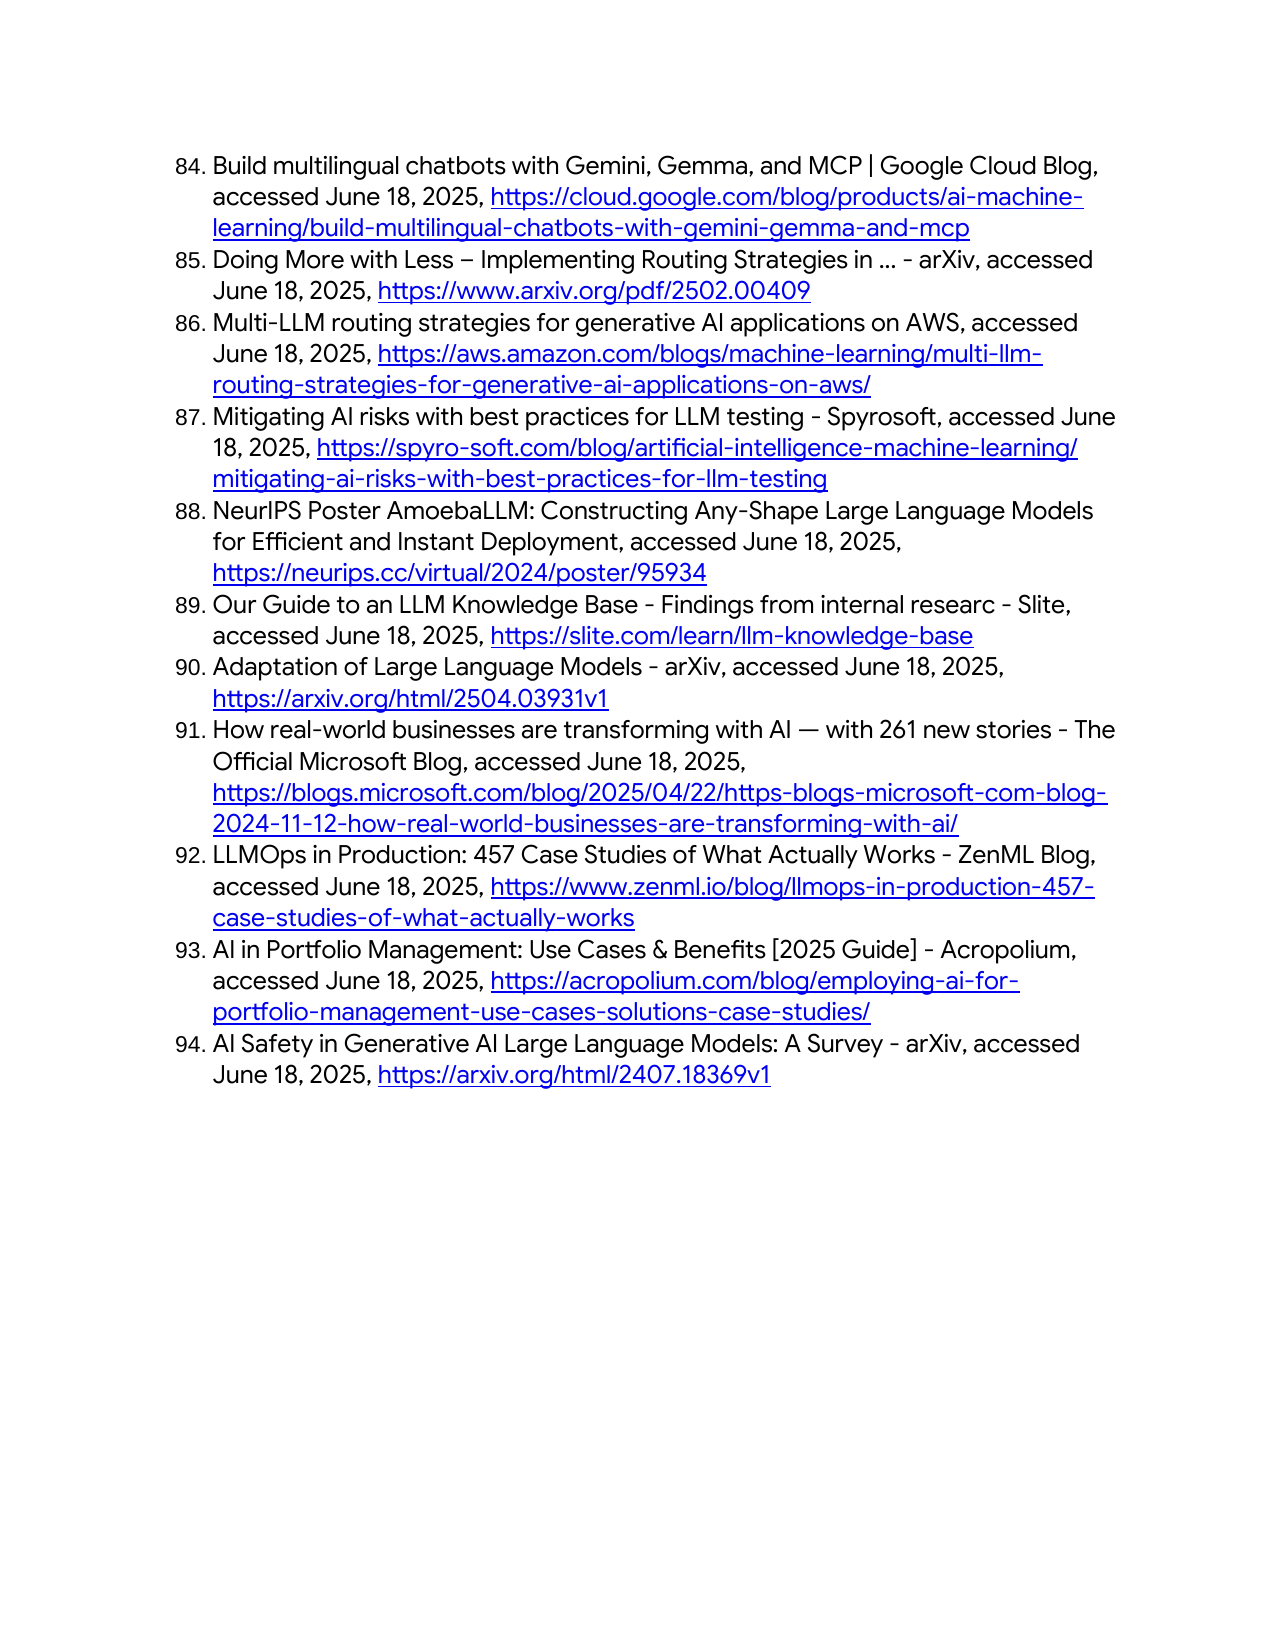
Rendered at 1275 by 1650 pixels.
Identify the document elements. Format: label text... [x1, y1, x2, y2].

list How real-world businesses are transforming with AI — with 261 new stories - The Official Microsoft Blog, accessed June 18, 2025, https://blogs.microsoft.com/blog/2025/04/22/https-blogs-microsoft-com-blog-2024-11-12-how-real-world-businesses-are-transforming-with-ai/ [175, 714, 1125, 840]
list LLMOps in Production: 457 Case Studies of What Actually Works - ZenML Blog, accessed June 18, 2025, https://www.zenml.io/blog/llmops-in-production-457-case-studies-of-what-actually-works [175, 840, 1125, 934]
list Build multilingual chatbots with Gemini, Gemma, and MCP | Google Cloud Blog, accessed June 18, 2025, https://cloud.google.com/blog/products/ai-machine-learning/build-multilingual-chatbots-with-gemini-gemma-and-mcp [175, 150, 1125, 244]
list NeurIPS Poster AmoebaLLM: Constructing Any-Shape Large Language Models for Efficient and Instant Deployment, accessed June 18, 2025, https://neurips.cc/virtual/2024/poster/95934 [175, 495, 1125, 589]
list Mitigating AI risks with best practices for LLM testing - Spyrosoft, accessed June 18, 2025, https://spyro-soft.com/blog/artificial-intelligence-machine-learning/mitigating-ai-risks-with-best-practices-for-llm-testing [175, 401, 1125, 495]
list Our Guide to an LLM Knowledge Base - Findings from internal researc - Slite, accessed June 18, 2025, https://slite.com/learn/llm-knowledge-base [175, 589, 1125, 652]
list Multi-LLM routing strategies for generative AI applications on AWS, accessed June 18, 2025, https://aws.amazon.com/blogs/machine-learning/multi-llm-routing-strategies-for-generative-ai-applications-on-aws/ [175, 307, 1125, 401]
list AI Safety in Generative AI Large Language Models: A Survey - arXiv, accessed June 18, 2025, https://arxiv.org/html/2407.18369v1 [175, 1028, 1125, 1091]
list Doing More with Less – Implementing Routing Strategies in ... - arXiv, accessed June 18, 2025, https://www.arxiv.org/pdf/2502.00409 [175, 244, 1125, 307]
list AI in Portfolio Management: Use Cases & Benefits [2025 Guide] - Acropolium, accessed June 18, 2025, https://acropolium.com/blog/employing-ai-for-portfolio-management-use-cases-solutions-case-studies/ [175, 934, 1125, 1028]
list Adaptation of Large Language Models - arXiv, accessed June 18, 2025, https://arxiv.org/html/2504.03931v1 [175, 652, 1125, 714]
